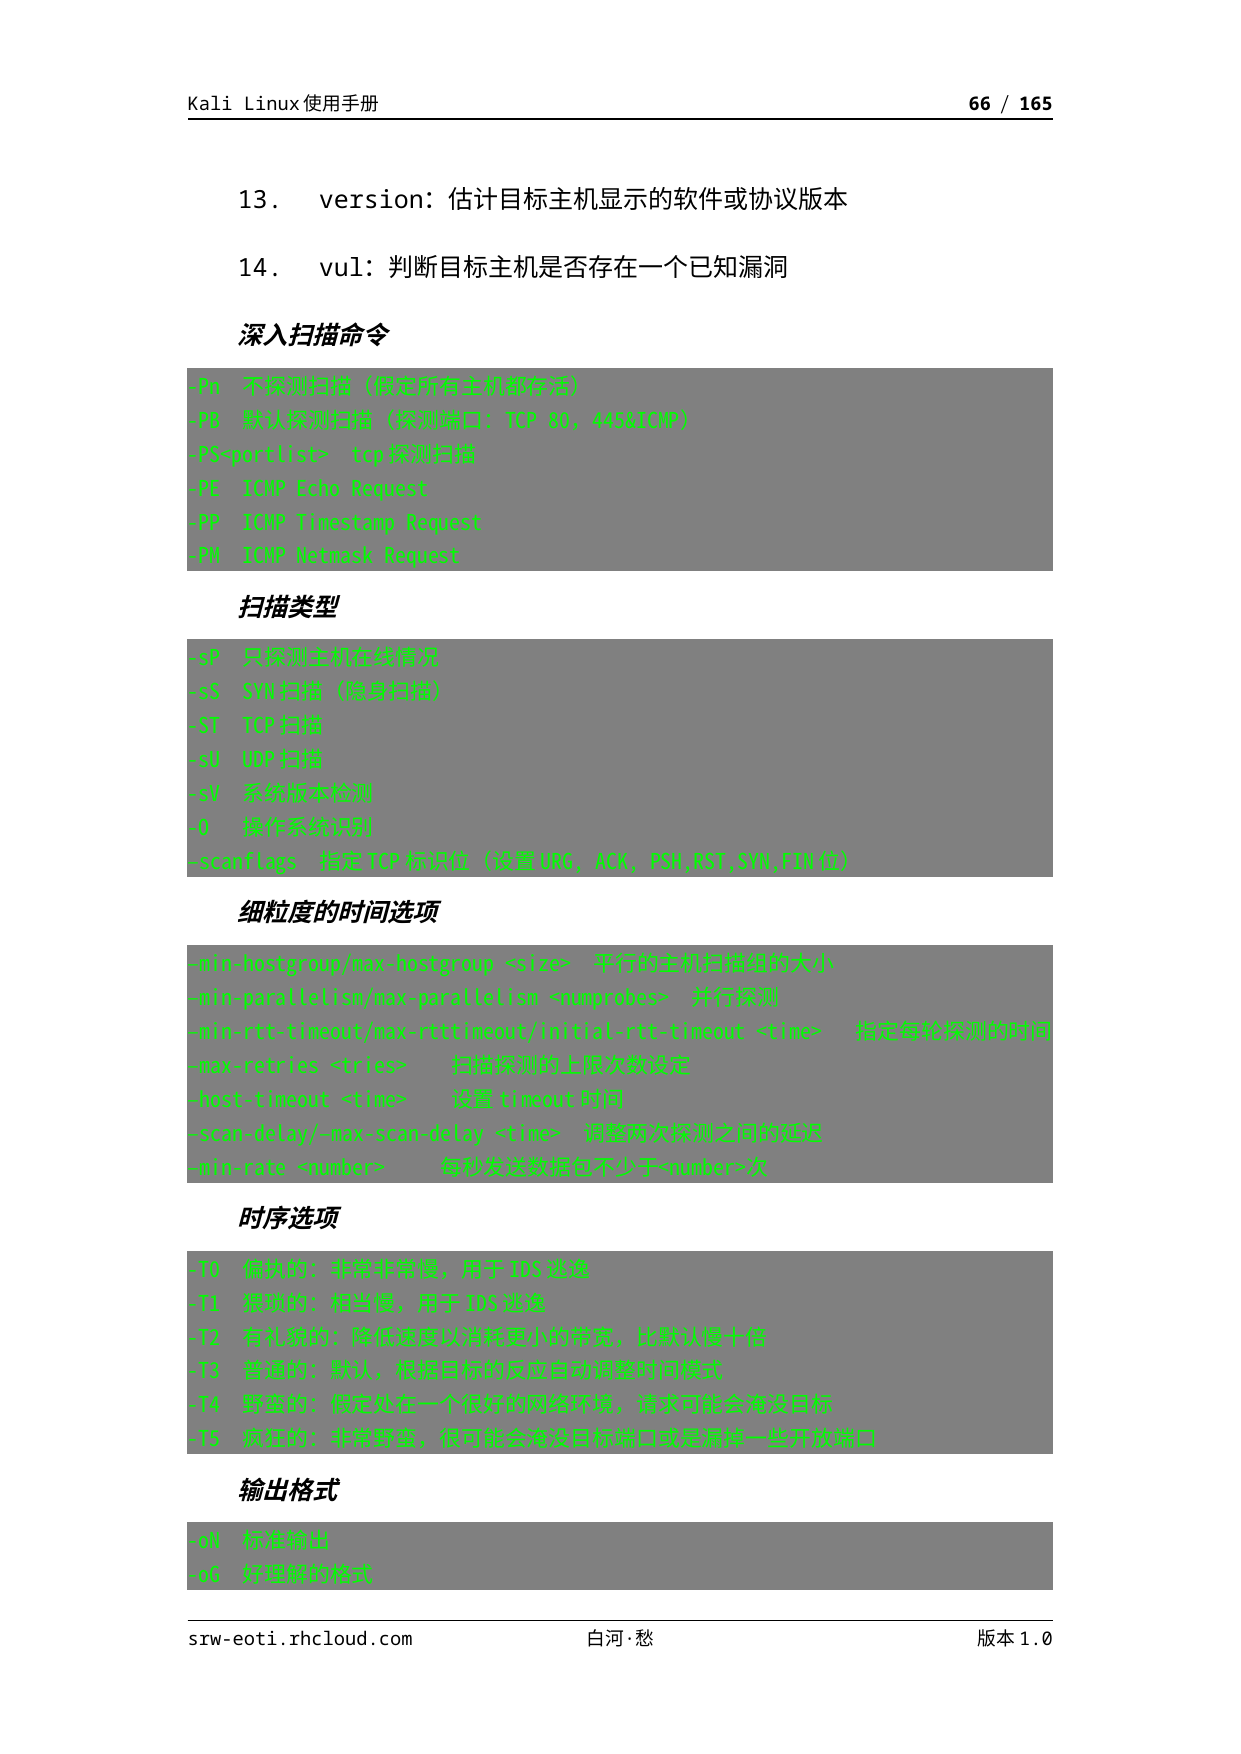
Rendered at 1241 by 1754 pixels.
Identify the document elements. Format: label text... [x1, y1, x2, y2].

text -PE ICMP Echo Request [187, 469, 1053, 503]
text -PP ICMP Timestamp Request [187, 503, 1053, 537]
text –min-rate <number> 每秒发送数据包不少于<number>次 [187, 1149, 1053, 1183]
text –min-parallelism/max-parallelism <numprobes> 并行探测 [187, 979, 1053, 1013]
text -T5 疯狂的：非常野蛮，很可能会淹没目标端口或是漏掉一些开放端口 [187, 1420, 1053, 1454]
text 扫描类型 [187, 571, 1053, 639]
text –max-retries <tries> 扫描探测的上限次数设定 [187, 1047, 1053, 1081]
text -sV 系统版本检测 [187, 775, 1053, 809]
text -oN 标准输出 [187, 1522, 1053, 1556]
text –host-timeout <time> 设置timeout时间 [187, 1081, 1053, 1115]
text -Pn 不探测扫描（假定所有主机都存活） [187, 368, 1053, 402]
text -sU UDP扫描 [187, 741, 1053, 775]
text -ST TCP扫描 [187, 707, 1053, 741]
text -PB 默认探测扫描（探测端口：TCP 80，445&ICMP） [187, 402, 1053, 436]
text 细粒度的时间选项 [187, 877, 1053, 945]
text -T1 猥琐的：相当慢，用于IDS逃逸 [187, 1284, 1053, 1318]
text 深入扫描命令 [187, 300, 1053, 368]
text -sP 只探测主机在线情况 [187, 639, 1053, 673]
text –scan-delay/–max-scan-delay <time> 调整两次探测之间的延迟 [187, 1115, 1053, 1149]
text -O 操作系统识别 [187, 809, 1053, 843]
text -oG 好理解的格式 [187, 1556, 1053, 1590]
list vul：判断目标主机是否存在一个已知漏洞 [237, 232, 1053, 300]
text 输出格式 [187, 1454, 1053, 1522]
text 时序选项 [187, 1183, 1053, 1251]
text -sS SYN扫描（隐身扫描） [187, 673, 1053, 707]
text -PM ICMP Netmask Request [187, 537, 1053, 571]
text –min-hostgroup/max-hostgroup <size> 平行的主机扫描组的大小 [187, 945, 1053, 979]
text -PS<portlist> tcp探测扫描 [187, 436, 1053, 469]
text -T3 普通的：默认，根据目标的反应自动调整时间模式 [187, 1352, 1053, 1386]
text -T0 偏执的：非常非常慢，用于IDS逃逸 [187, 1251, 1053, 1284]
text -T2 有礼貌的：降低速度以消耗更小的带宽，比默认慢十倍 [187, 1318, 1053, 1352]
text -T4 野蛮的：假定处在一个很好的网络环境，请求可能会淹没目标 [187, 1386, 1053, 1420]
text –min-rtt-timeout/max-rtttimeout/initial-rtt-timeout <time> 指定每轮探测的时间 [187, 1013, 1053, 1047]
list version：估计目标主机显示的软件或协议版本 [237, 164, 1053, 232]
text –scanflags 指定TCP标识位（设置URG, ACK, PSH,RST,SYN,FIN位） [187, 843, 1053, 877]
